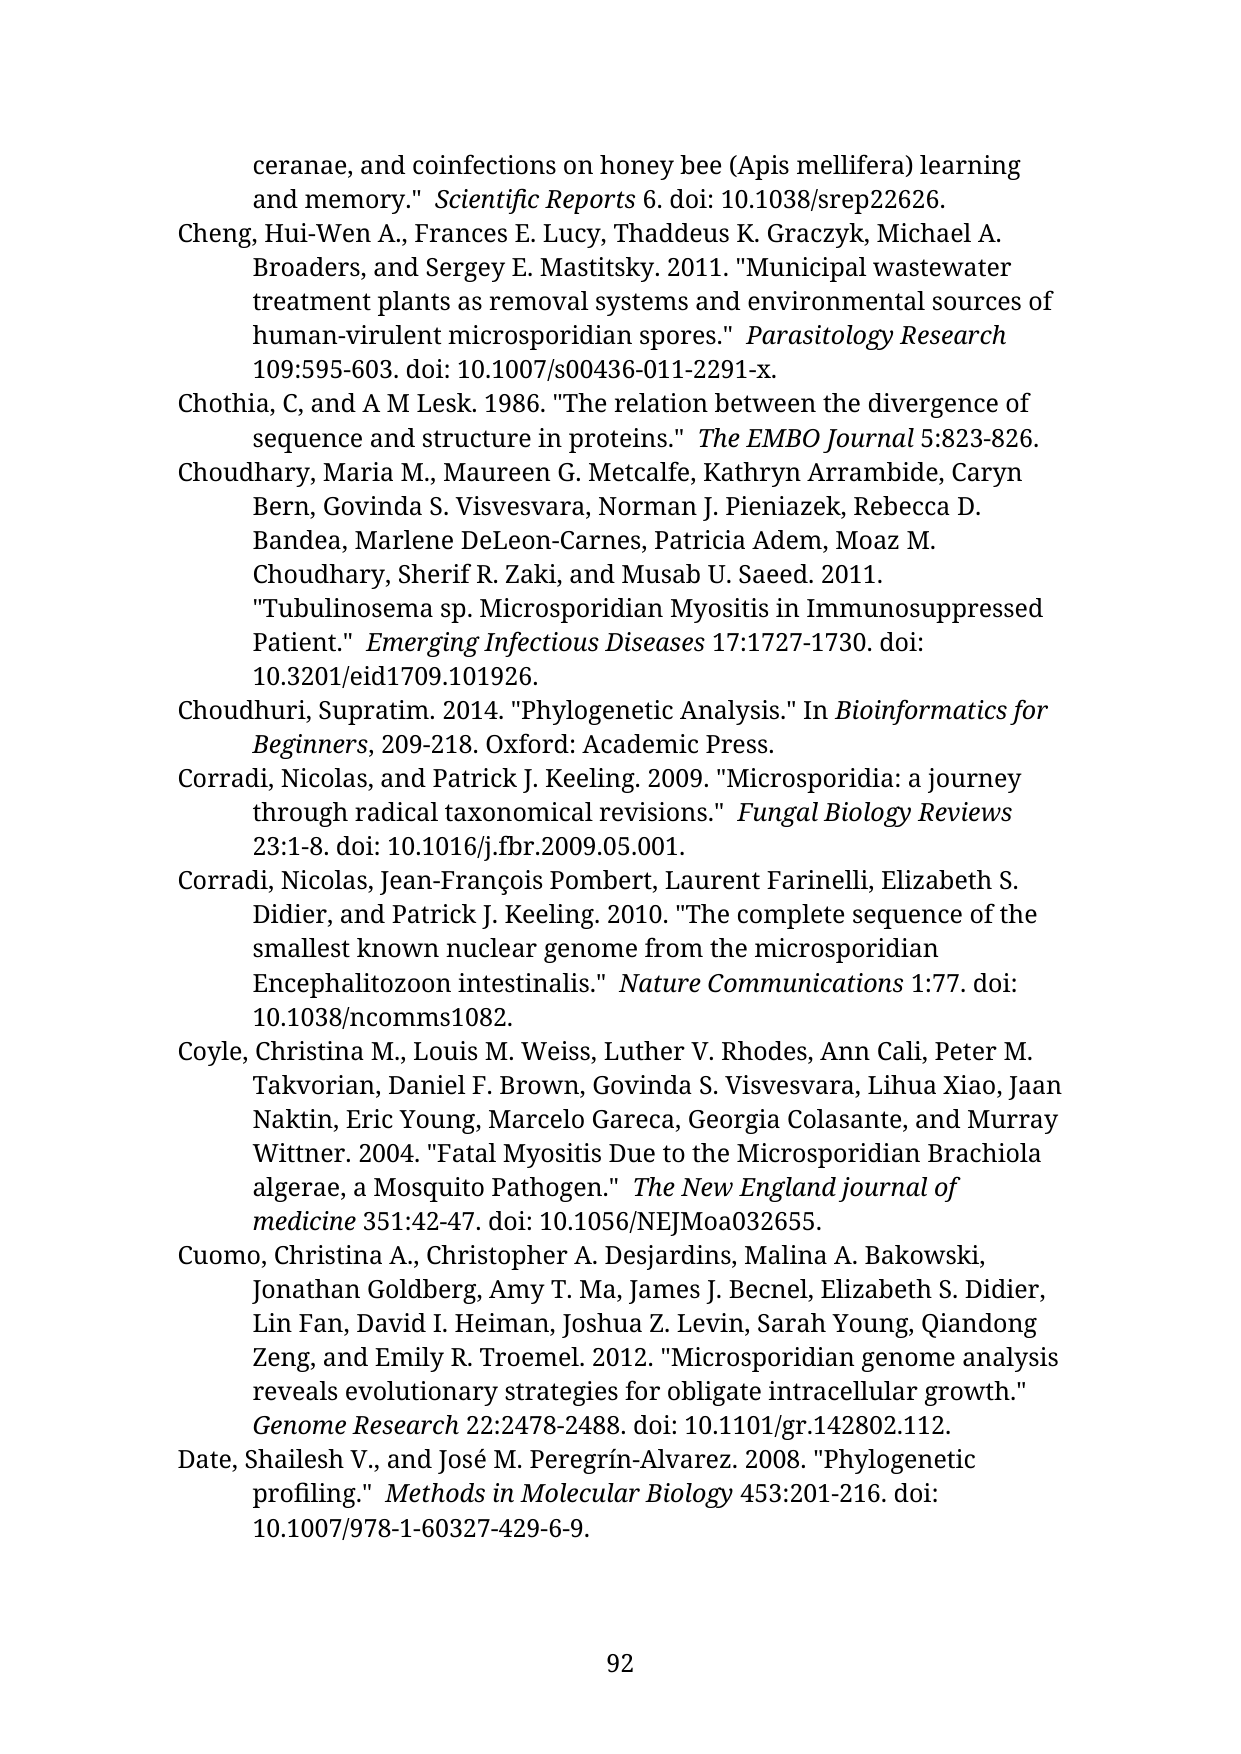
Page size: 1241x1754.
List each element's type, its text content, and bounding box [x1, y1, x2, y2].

text Coyle, Christina M., Louis M. Weiss, Luther V. Rhodes, Ann Cali, Peter M. Takvorian, Daniel F. Brown, Govinda S. Visvesvara, Lihua Xiao, Jaan Naktin, Eric Young, Marcelo Gareca, Georgia Colasante, and Murray Wittner. 2004. "Fatal Myositis Due to the Microsporidian Brachiola algerae, a Mosquito Pathogen." The New England journal of medicine 351:42-47. doi: 10.1056/NEJMoa032655. [177, 1033, 1063, 1238]
text Cuomo, Christina A., Christopher A. Desjardins, Malina A. Bakowski, Jonathan Goldberg, Amy T. Ma, James J. Becnel, Elizabeth S. Didier, Lin Fan, David I. Heiman, Joshua Z. Levin, Sarah Young, Qiandong Zeng, and Emily R. Troemel. 2012. "Microsporidian genome analysis reveals evolutionary strategies for obligate intracellular growth." Genome Research 22:2478-2488. doi: 10.1101/gr.142802.112. [177, 1238, 1063, 1442]
text Corradi, Nicolas, and Patrick J. Keeling. 2009. "Microsporidia: a journey through radical taxonomical revisions." Fungal Biology Reviews 23:1-8. doi: 10.1016/j.fbr.2009.05.001. [177, 761, 1063, 863]
text Cheng, Hui-Wen A., Frances E. Lucy, Thaddeus K. Graczyk, Michael A. Broaders, and Sergey E. Mastitsky. 2011. "Municipal wastewater treatment plants as removal systems and environmental sources of human-virulent microsporidian spores." Parasitology Research 109:595-603. doi: 10.1007/s00436-011-2291-x. [177, 216, 1063, 386]
text Chothia, C, and A M Lesk. 1986. "The relation between the divergence of sequence and structure in proteins." The EMBO Journal 5:823-826. [177, 386, 1063, 454]
text Date, Shailesh V., and José M. Peregrín-Alvarez. 2008. "Phylogenetic profiling." Methods in Molecular Biology 453:201-216. doi: 10.1007/978-1-60327-429-6-9. [177, 1442, 1063, 1544]
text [177, 148, 1063, 216]
text Corradi, Nicolas, Jean-François Pombert, Laurent Farinelli, Elizabeth S. Didier, and Patrick J. Keeling. 2010. "The complete sequence of the smallest known nuclear genome from the microsporidian Encephalitozoon intestinalis." Nature Communications 1:77. doi: 10.1038/ncomms1082. [177, 863, 1063, 1033]
text Choudhary, Maria M., Maureen G. Metcalfe, Kathryn Arrambide, Caryn Bern, Govinda S. Visvesvara, Norman J. Pieniazek, Rebecca D. Bandea, Marlene DeLeon-Carnes, Patricia Adem, Moaz M. Choudhary, Sherif R. Zaki, and Musab U. Saeed. 2011. "Tubulinosema sp. Microsporidian Myositis in Immunosuppressed Patient." Emerging Infectious Diseases 17:1727-1730. doi: 10.3201/eid1709.101926. [177, 454, 1063, 693]
text Choudhuri, Supratim. 2014. "Phylogenetic Analysis." In Bioinformatics for Beginners, 209-218. Oxford: Academic Press. [177, 693, 1063, 761]
